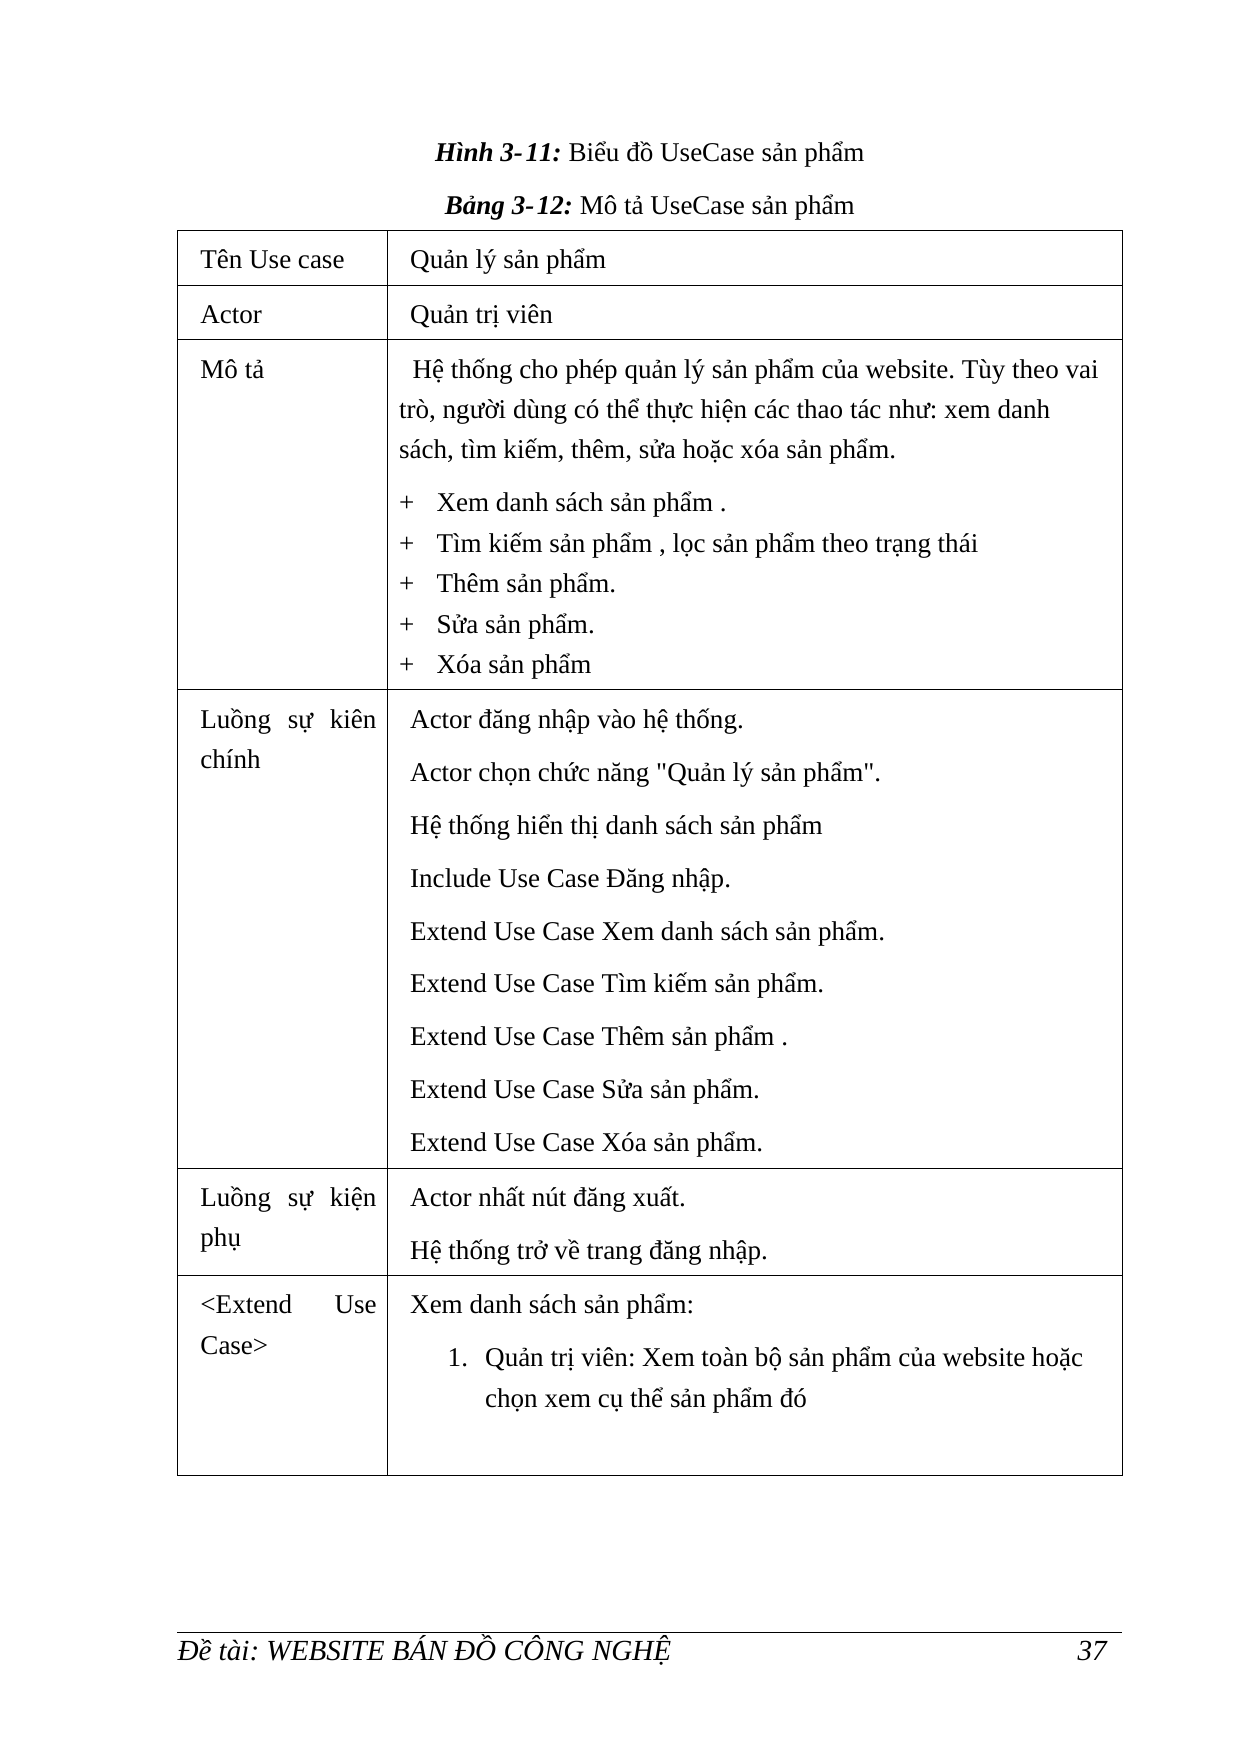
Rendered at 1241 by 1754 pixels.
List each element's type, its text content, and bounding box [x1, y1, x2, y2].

table_cell Actor nhất nút đăng xuất. Hệ thống trở về trang đăng nhập. [388, 1169, 1122, 1275]
table_cell Mô tả [178, 340, 387, 689]
table_cell Quản trị viên [388, 286, 1122, 339]
table_cell Luồng sự kiện phụ [178, 1169, 387, 1275]
table_header Tên Use case [178, 231, 387, 284]
table_header Quản lý sản phẩm [388, 231, 1122, 284]
table_cell Luồng sự kiên chính [178, 690, 387, 1167]
table_cell Xem danh sách sản phẩm: Quản trị viên: Xem toàn bộ sản phẩm của website hoặc chọn xem cụ thể sản phẩm đó [388, 1276, 1122, 1475]
table_cell Hệ thống cho phép quản lý sản phẩm của website. Tùy theo vai trò, người dùng có thể thực hiện các thao tác như: xem danh sách, tìm kiếm, thêm, sửa hoặc xóa sản phẩm. Xem danh sách sản phẩm . Tìm kiếm sản phẩm , lọc sản phẩm theo trạng thái Thêm sản phẩm. Sửa sản phẩm. Xóa sản phẩm [388, 340, 1122, 689]
table_cell <Extend Use Case> [178, 1276, 387, 1475]
table_cell Actor đăng nhập vào hệ thống. Actor chọn chức năng "Quản lý sản phẩm". Hệ thống hiển thị danh sách sản phẩm Include Use Case Đăng nhập. Extend Use Case Xem danh sách sản phẩm. Extend Use Case Tìm kiếm sản phẩm. Extend Use Case Thêm sản phẩm . Extend Use Case Sửa sản phẩm. Extend Use Case Xóa sản phẩm. [388, 690, 1122, 1167]
table_cell Actor [178, 286, 387, 339]
